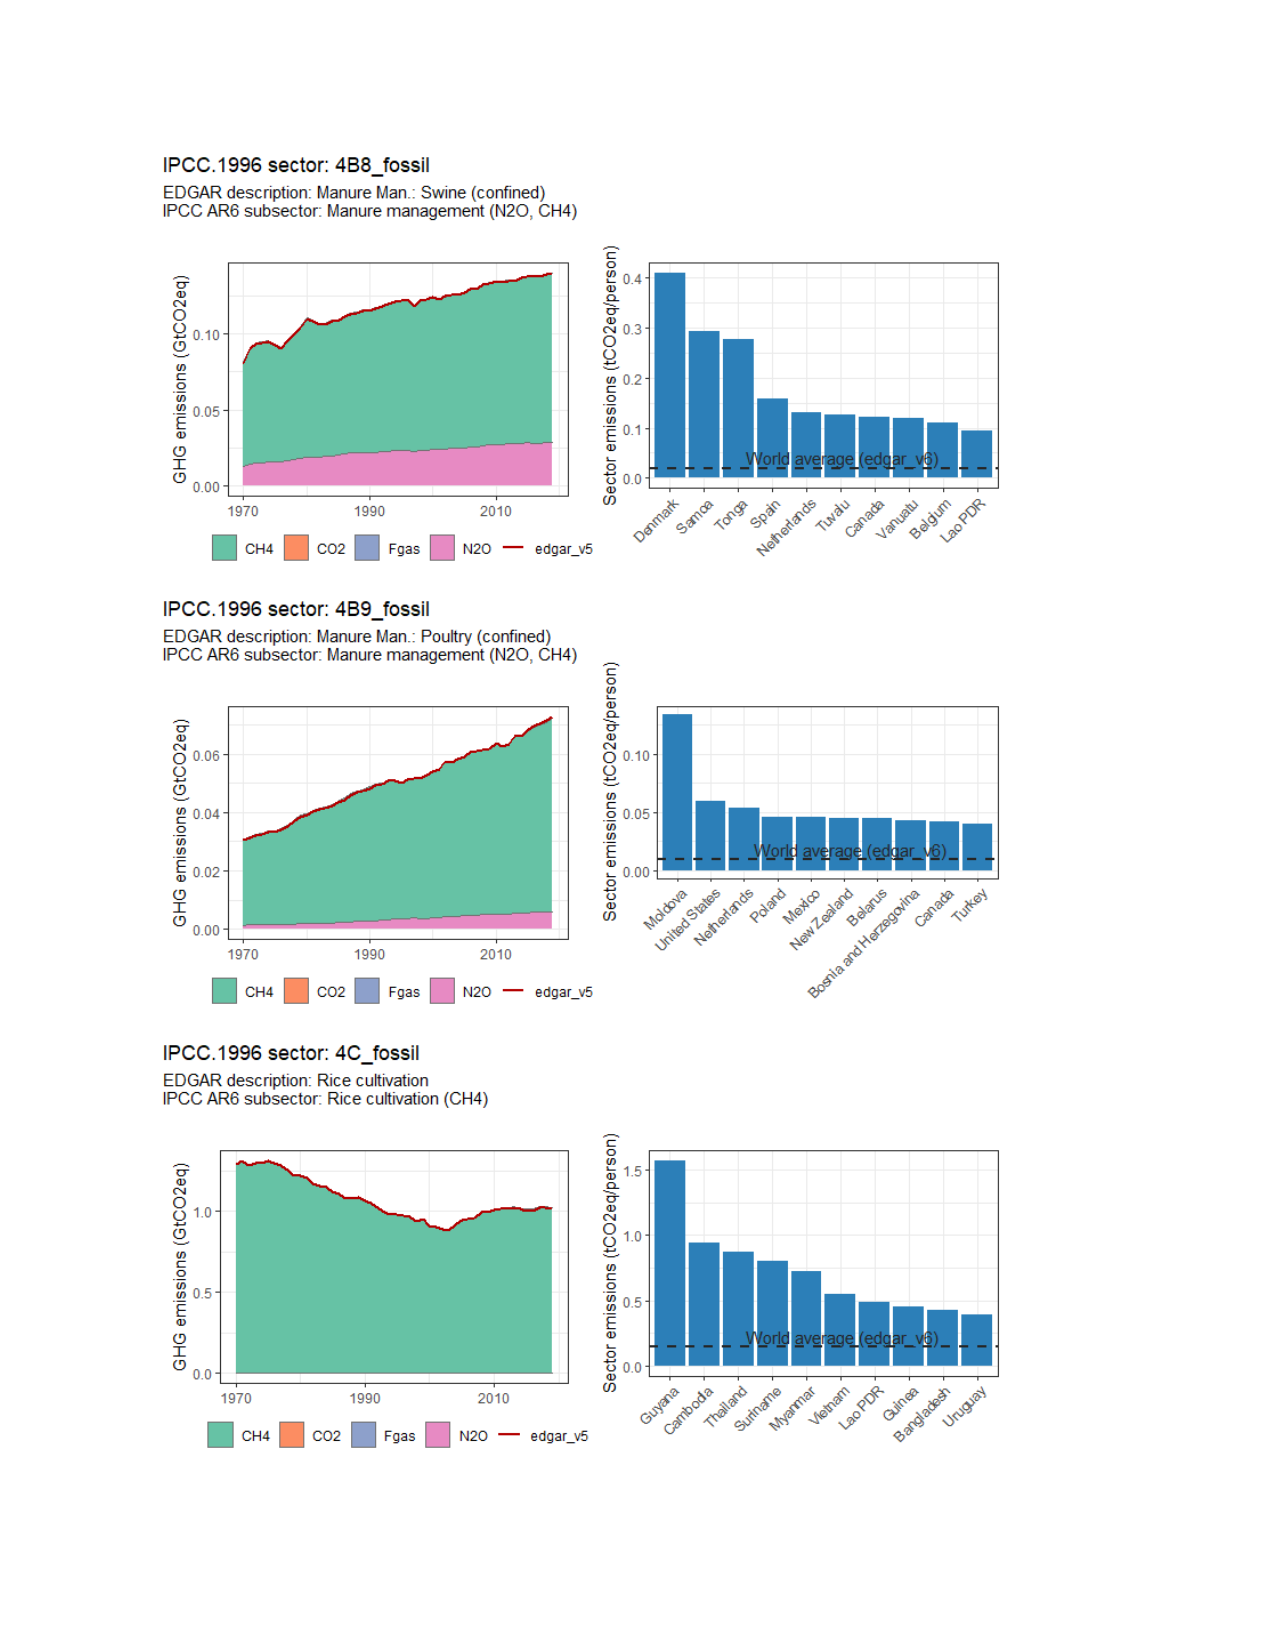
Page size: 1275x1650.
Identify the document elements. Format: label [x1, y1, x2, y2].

picture [147, 591, 1023, 1029]
picture [147, 1035, 1023, 1473]
picture [147, 147, 1023, 586]
